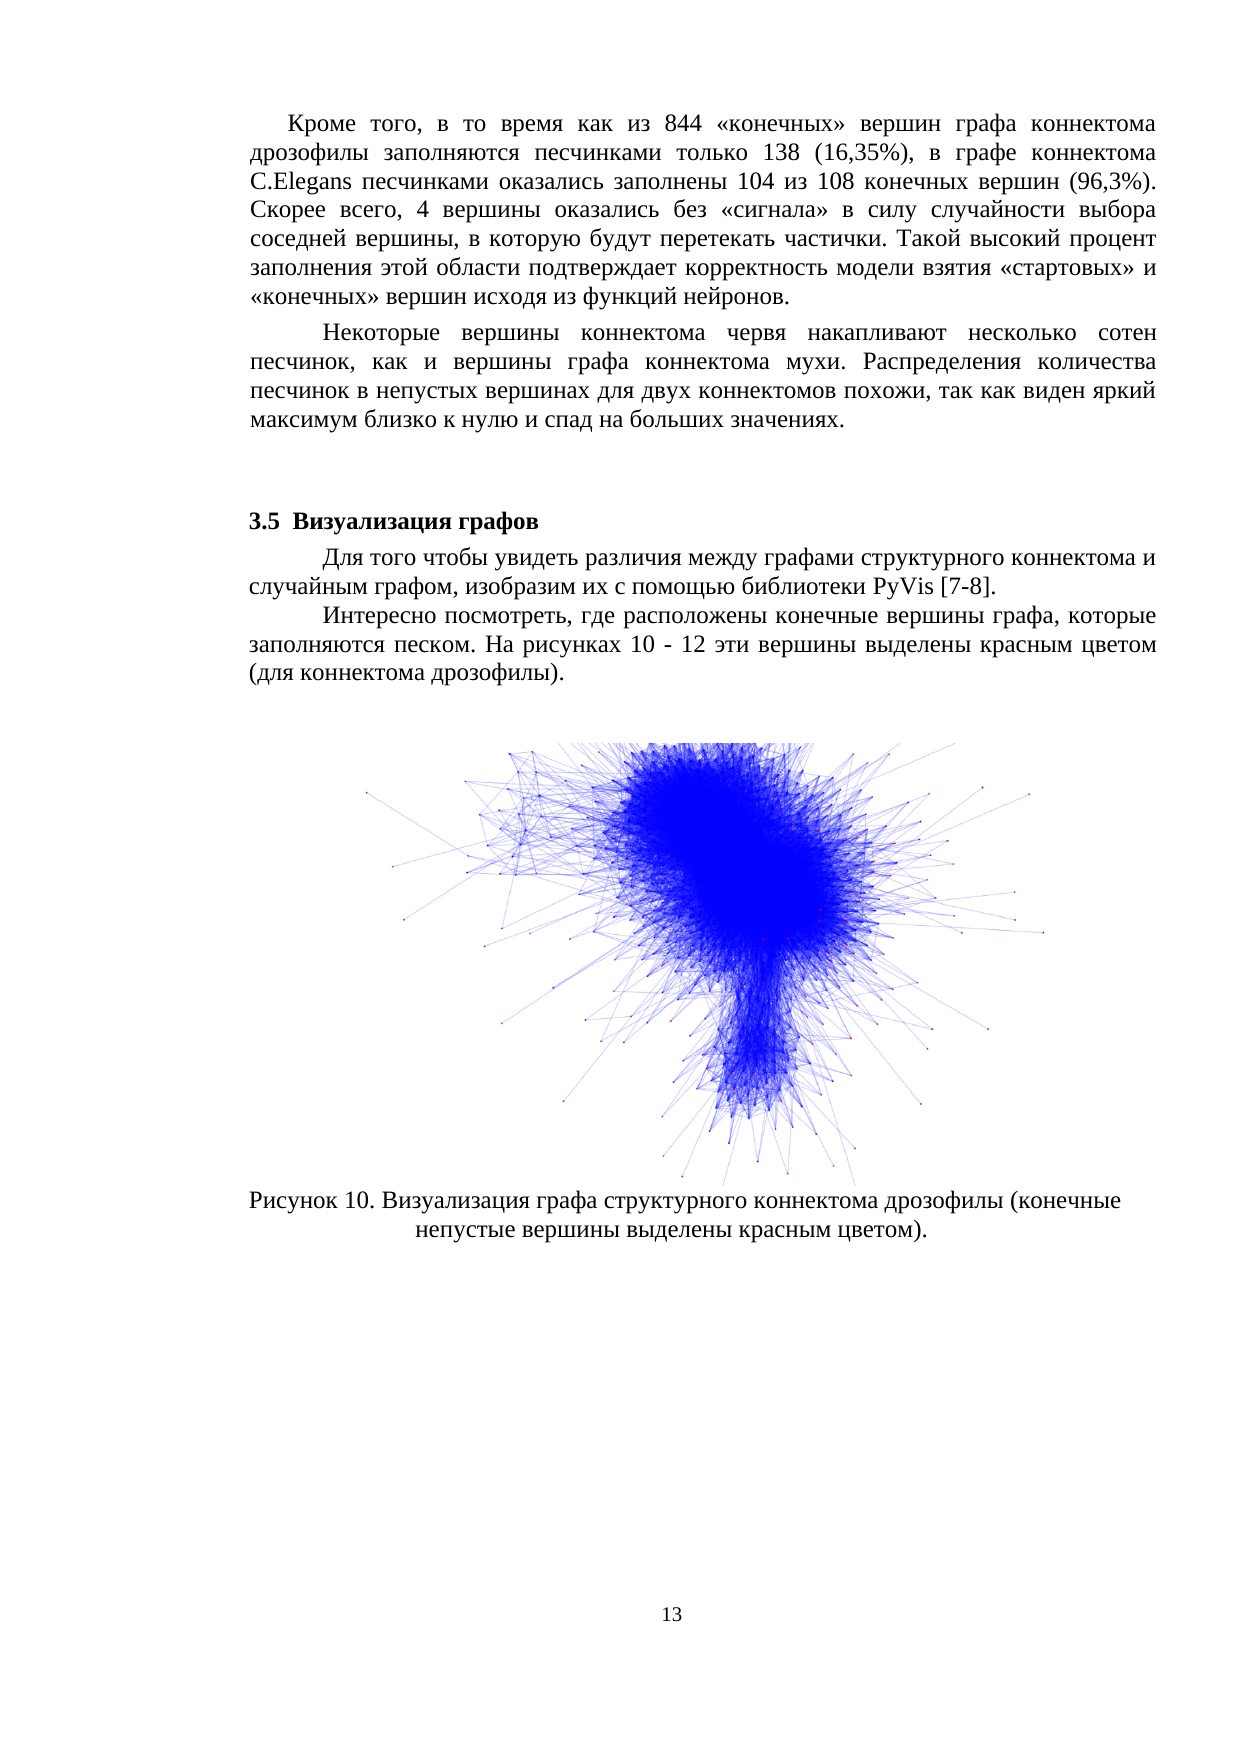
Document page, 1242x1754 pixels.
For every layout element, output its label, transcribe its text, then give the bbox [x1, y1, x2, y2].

text Кроме того, в то время как из 844 «конечных» вершин графа коннектома дрозофилы заполняются песчинками только 138 (16,35%), в графе коннектома C.Elegans песчинками оказались заполнены 104 из 108 конечных вершин (96,3%). Скорее всего, 4 вершины оказались без «сигнала» в силу случайности выбора соседней вершины, в которую будут перетекать частички. Такой высокий процент заполнения этой области подтверждает корректность модели взятия «стартовых» и «конечных» вершин исходя из функций нейронов. [250, 108, 1157, 309]
text Рисунок 10. Визуализация графа структурного коннектома дрозофилы (конечные непустые вершины выделены красным цветом). [186, 1186, 1157, 1243]
text Для того чтобы увидеть различия между графами структурного коннектома и случайным графом, изобразим их с помощью библиотеки PyVis [7-8]. [249, 542, 1157, 600]
subtitle 3.5 Визуализация графов [148, 506, 1157, 534]
text Интересно посмотреть, где расположены конечные вершины графа, которые заполняются песком. На рисунках 10 - 12 эти вершины выделены красным цветом (для коннектома дрозофилы). [249, 600, 1157, 686]
list Некоторые вершины коннектома червя накапливают несколько сотен песчинок, как и вершины графа коннектома мухи. Распределения количества песчинок в непустых вершинах для двух коннектомов похожи, так как виден яркий максимум близко к нулю и спад на больших значениях. [250, 317, 1157, 432]
picture [286, 743, 1084, 1186]
